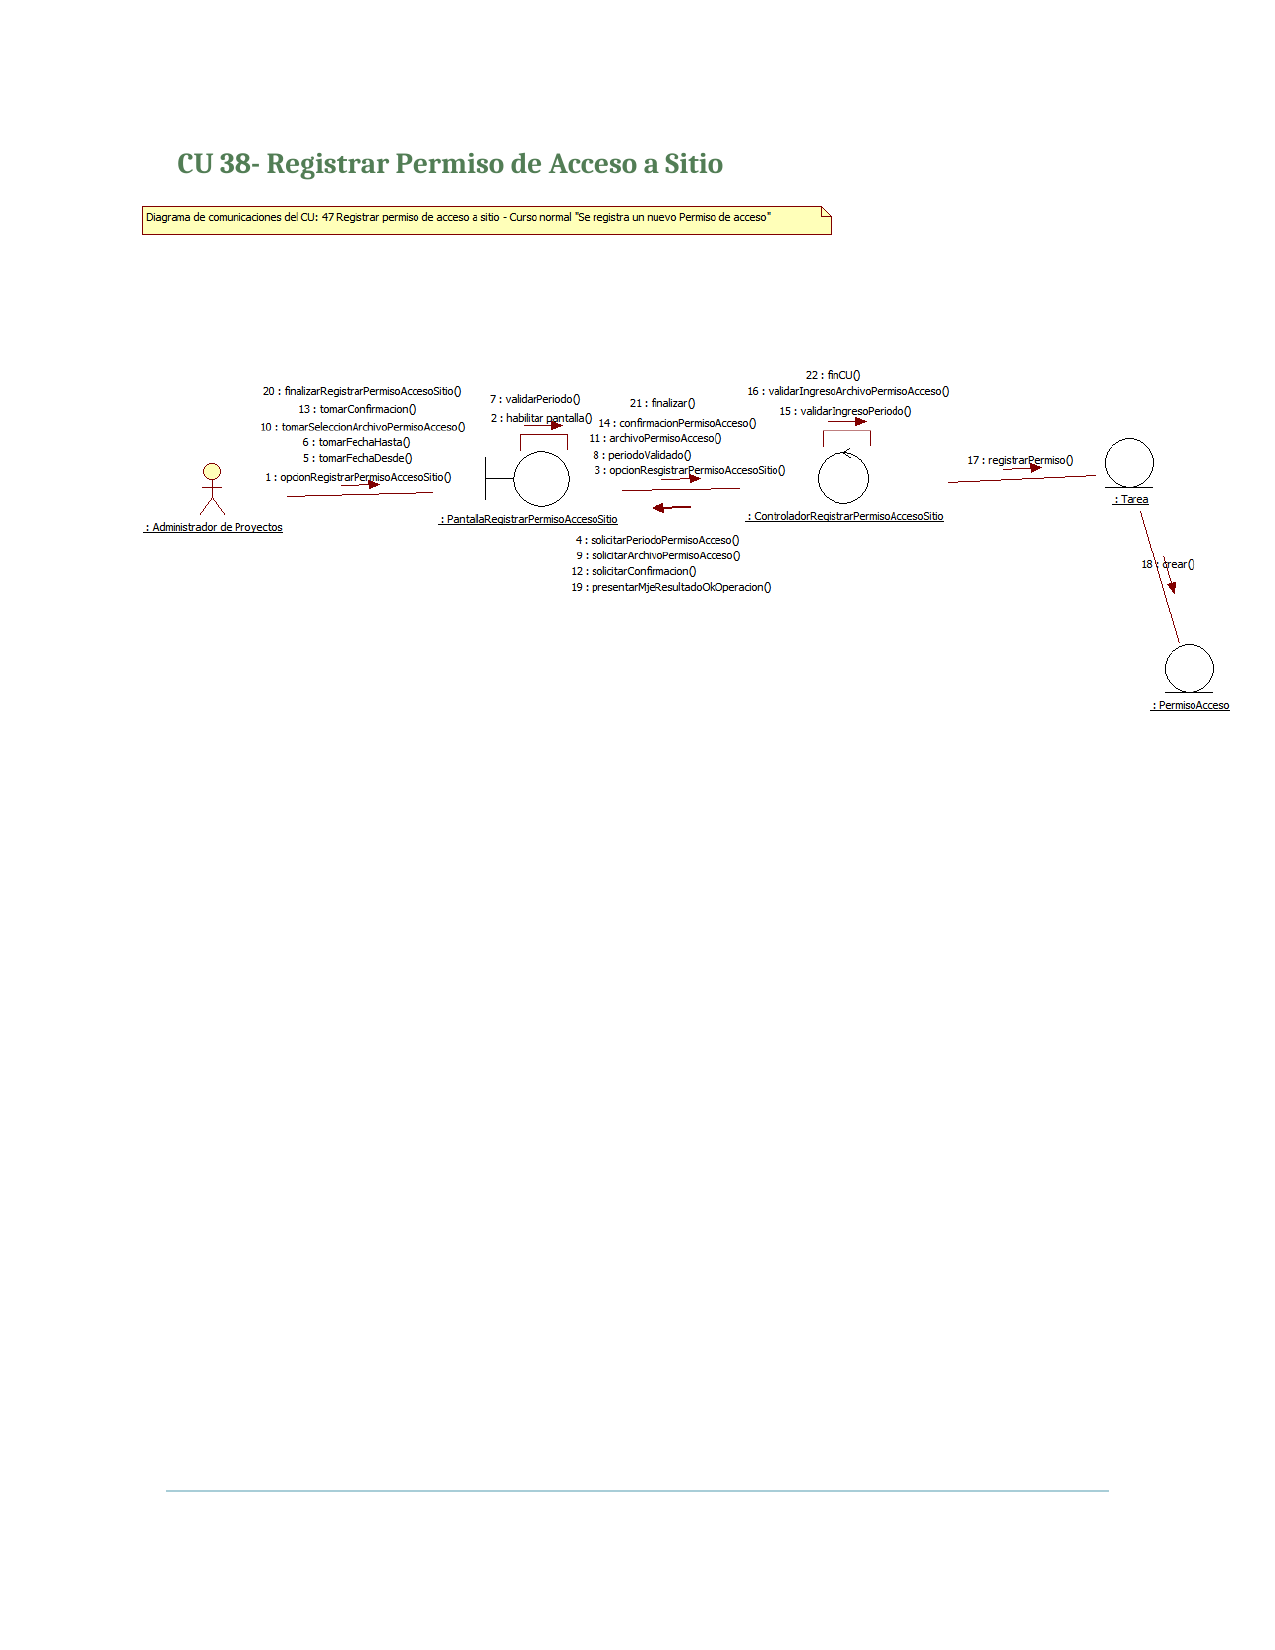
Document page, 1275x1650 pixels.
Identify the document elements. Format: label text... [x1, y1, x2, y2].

picture [118, 186, 1253, 736]
subtitle CU 38- Registrar Permiso de Acceso a Sitio [177, 148, 1098, 181]
